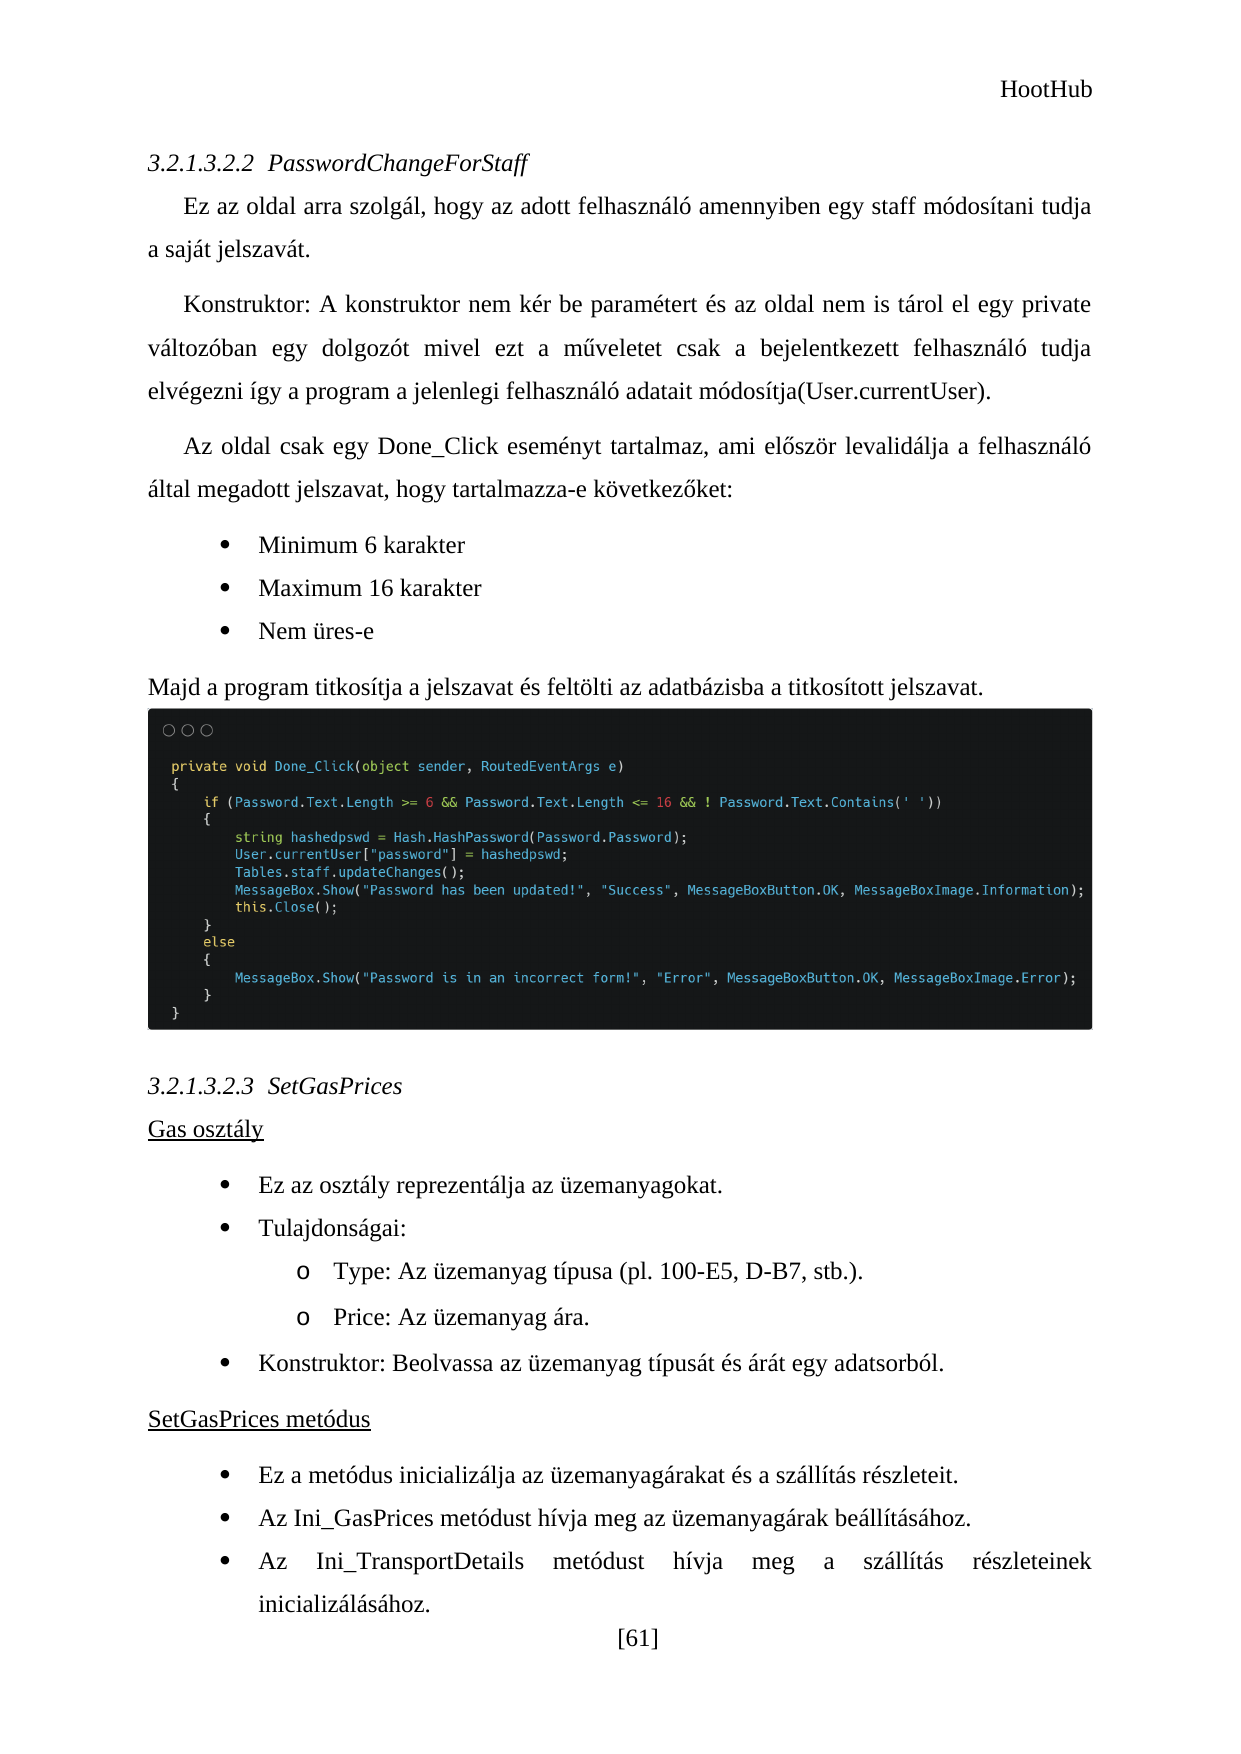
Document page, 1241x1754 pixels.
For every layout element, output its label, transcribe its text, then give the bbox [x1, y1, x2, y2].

list Price: Az üzemanyag ára. [296, 1302, 1093, 1333]
list Maximum 16 karakter [221, 573, 1093, 602]
text Ez az oldal arra szolgál, hogy az adott felhasználó amennyiben egy staff módosítani tudja a saját jelszavát. [148, 191, 1093, 263]
picture [147, 708, 1093, 1030]
text Gas osztály [148, 1114, 1093, 1143]
list Az Ini_GasPrices metódust hívja meg az üzemanyagárak beállításához. [221, 1503, 1093, 1532]
list Tulajdonságai: [221, 1213, 1093, 1242]
subtitle SetGasPrices [148, 1030, 1093, 1100]
list Ez a metódus inicializálja az üzemanyagárakat és a szállítás részleteit. [221, 1460, 1093, 1488]
list Ez az osztály reprezentálja az üzemanyagokat. [221, 1170, 1093, 1198]
list Nem üres-e [221, 616, 1093, 645]
list Minimum 6 karakter [221, 530, 1093, 559]
text Konstruktor: A konstruktor nem kér be paramétert és az oldal nem is tárol el egy private változóban egy dolgozót mivel ezt a műveletet csak a bejelentkezett felhasználó tudja elvégezni így a program a jelenlegi felhasználó adatait módosítja(User.currentUser). [148, 289, 1093, 404]
subtitle PasswordChangeForStaff [148, 148, 1093, 176]
text Majd a program titkosítja a jelszavat és feltölti az adatbázisba a titkosított jelszavat. [148, 672, 1093, 701]
text SetGasPrices metódus [148, 1404, 1093, 1433]
list Konstruktor: Beolvassa az üzemanyag típusát és árát egy adatsorból. [221, 1348, 1093, 1377]
list Az Ini_TransportDetails metódust hívja meg a szállítás részleteinek inicializálásához. [221, 1546, 1093, 1618]
text Az oldal csak egy Done_Click eseményt tartalmaz, ami először levalidálja a felhasználó által megadott jelszavat, hogy tartalmazza-e következőket: [148, 431, 1093, 503]
list Type: Az üzemanyag típusa (pl. 100-E5, D-B7, stb.). [296, 1256, 1093, 1287]
